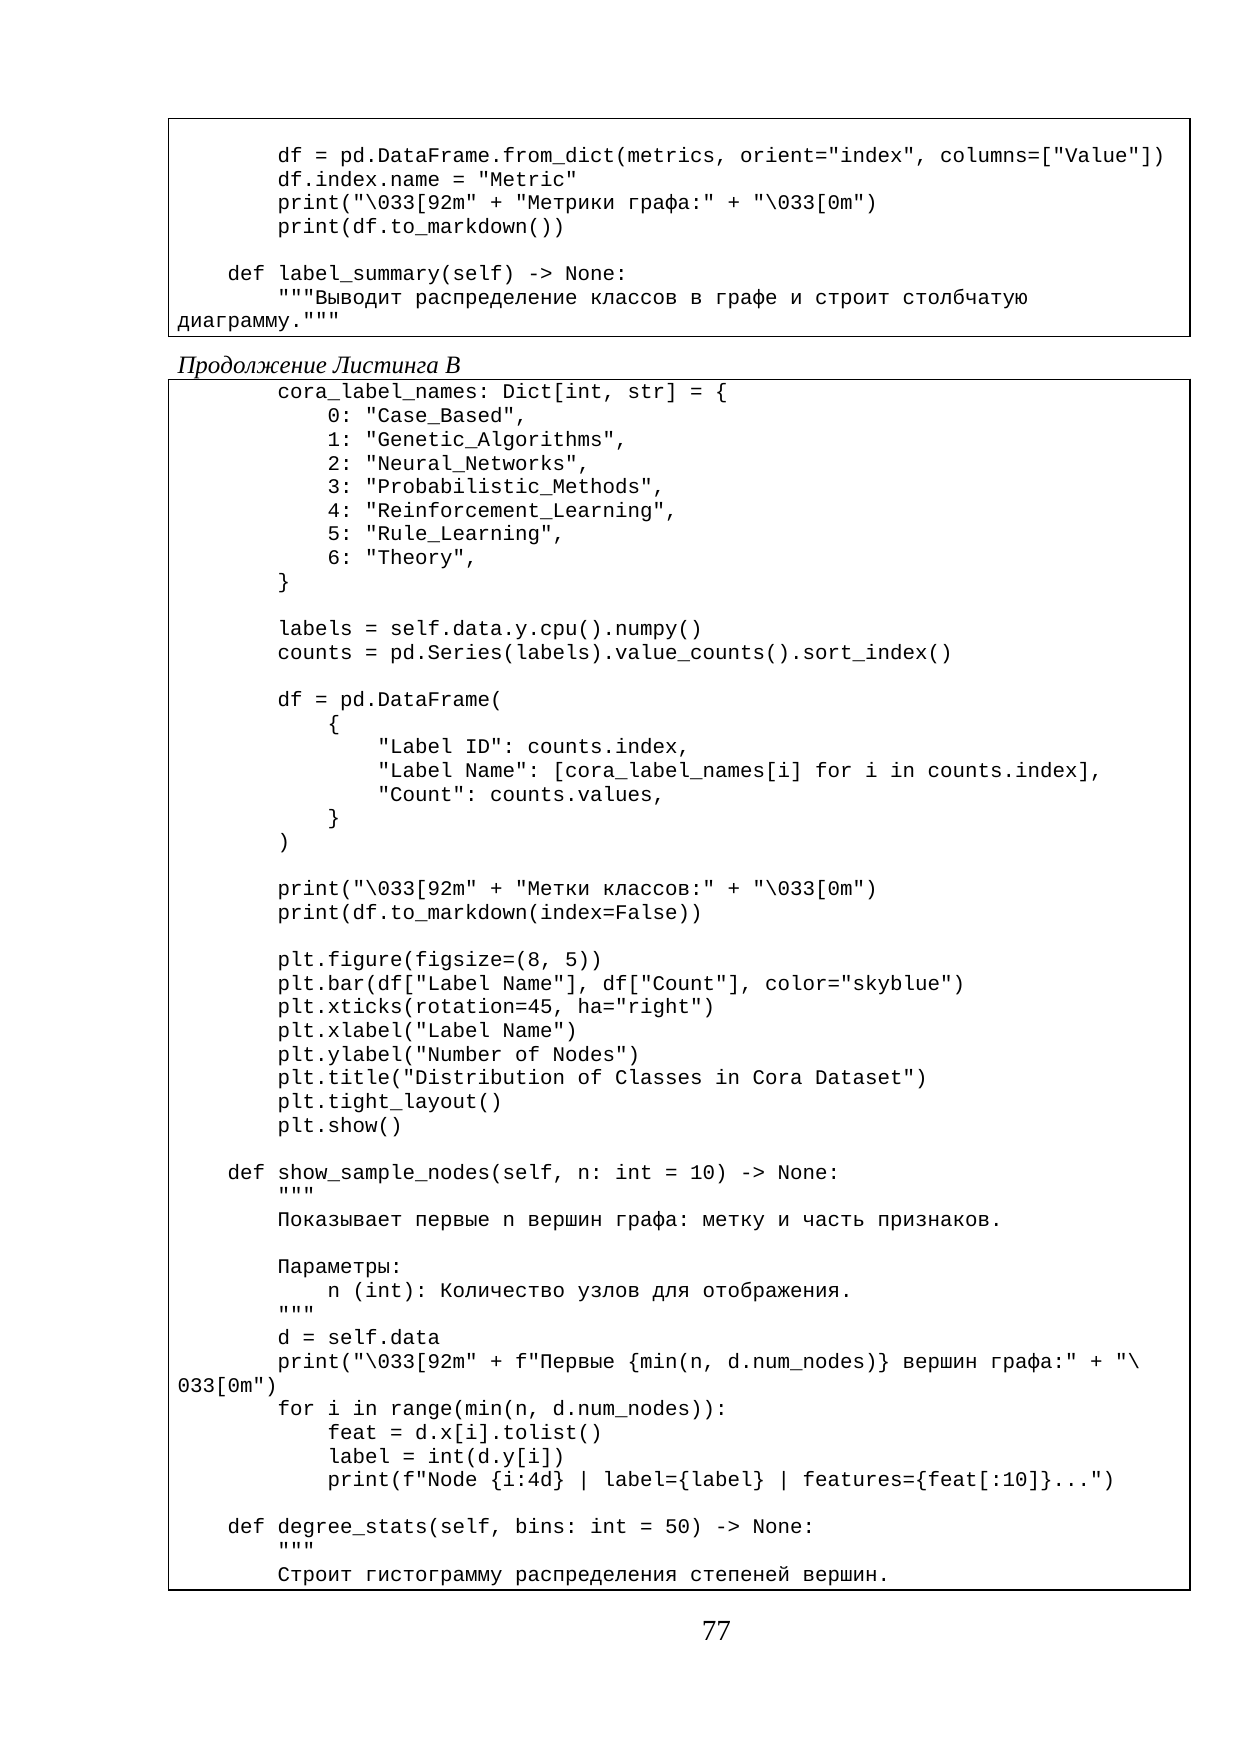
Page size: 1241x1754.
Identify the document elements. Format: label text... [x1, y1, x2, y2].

text print(df.to_markdown()) [177, 216, 1181, 239]
text plt.xlabel("Label Name") [177, 1020, 1181, 1044]
text 2: "Neural_Networks", [177, 452, 1181, 476]
text "Label Name": [cora_label_names[i] for i in counts.index], [177, 760, 1181, 783]
text plt.show() [177, 1114, 1181, 1138]
text Продолжение Листинга В [177, 350, 1181, 378]
text plt.ylabel("Number of Nodes") [177, 1044, 1181, 1067]
text label = int(d.y[i]) [177, 1446, 1181, 1469]
text print("\033[92m" + "Метки классов:" + "\033[0m") [177, 878, 1181, 902]
text plt.xticks(rotation=45, ha="right") [177, 996, 1181, 1020]
text print("\033[92m" + "Метрики графа:" + "\033[0m") [177, 192, 1181, 216]
text plt.figure(figsize=(8, 5)) [177, 949, 1181, 973]
text plt.bar(df["Label Name"], df["Count"], color="skyblue") [177, 973, 1181, 996]
text counts = pd.Series(labels).value_counts().sort_index() [177, 642, 1181, 665]
text """ [177, 1186, 1181, 1209]
text plt.title("Distribution of Classes in Cora Dataset") [177, 1067, 1181, 1091]
text """ [177, 1304, 1181, 1327]
text """Выводит распределение классов в графе и строит столбчатую диаграмму.""" [169, 284, 1189, 336]
text Строит гистограмму распределения степеней вершин. [169, 1561, 1189, 1589]
text d = self.data [177, 1327, 1181, 1351]
text plt.tight_layout() [177, 1091, 1181, 1114]
text 1: "Genetic_Algorithms", [177, 429, 1181, 452]
text def label_summary(self) -> None: [177, 263, 1181, 284]
text df = pd.DataFrame( [177, 689, 1181, 713]
text n (int): Количество узлов для отображения. [177, 1280, 1181, 1304]
text "Count": counts.values, [177, 783, 1181, 807]
text Показывает первые n вершин графа: метку и часть признаков. [177, 1209, 1181, 1233]
text } [177, 571, 1181, 594]
text df.index.name = "Metric" [177, 168, 1181, 192]
text for i in range(min(n, d.num_nodes)): [177, 1398, 1181, 1422]
text } [177, 807, 1181, 831]
text labels = self.data.y.cpu().numpy() [177, 618, 1181, 642]
text def show_sample_nodes(self, n: int = 10) -> None: [177, 1162, 1181, 1186]
text Параметры: [177, 1256, 1181, 1280]
text df = pd.DataFrame.from_dict(metrics, orient="index", columns=["Value"]) [177, 145, 1181, 168]
text print(f"Node {i:4d} | label={label} | features={feat[:10]}...") [177, 1469, 1181, 1493]
text def degree_stats(self, bins: int = 50) -> None: [177, 1517, 1181, 1540]
text feat = d.x[i].tolist() [177, 1422, 1181, 1446]
text """ [177, 1540, 1181, 1561]
text cora_label_names: Dict[int, str] = { [169, 380, 1189, 405]
text 6: "Theory", [177, 547, 1181, 571]
text 5: "Rule_Learning", [177, 523, 1181, 547]
text 0: "Case_Based", [177, 405, 1181, 429]
text "Label ID": counts.index, [177, 736, 1181, 760]
text ) [177, 831, 1181, 854]
text 3: "Probabilistic_Methods", [177, 476, 1181, 500]
text print(df.to_markdown(index=False)) [177, 902, 1181, 925]
text { [177, 713, 1181, 736]
text print("\033[92m" + f"Первые {min(n, d.num_nodes)} вершин графа:" + "\033[0m") [177, 1351, 1181, 1398]
text 4: "Reinforcement_Learning", [177, 500, 1181, 523]
